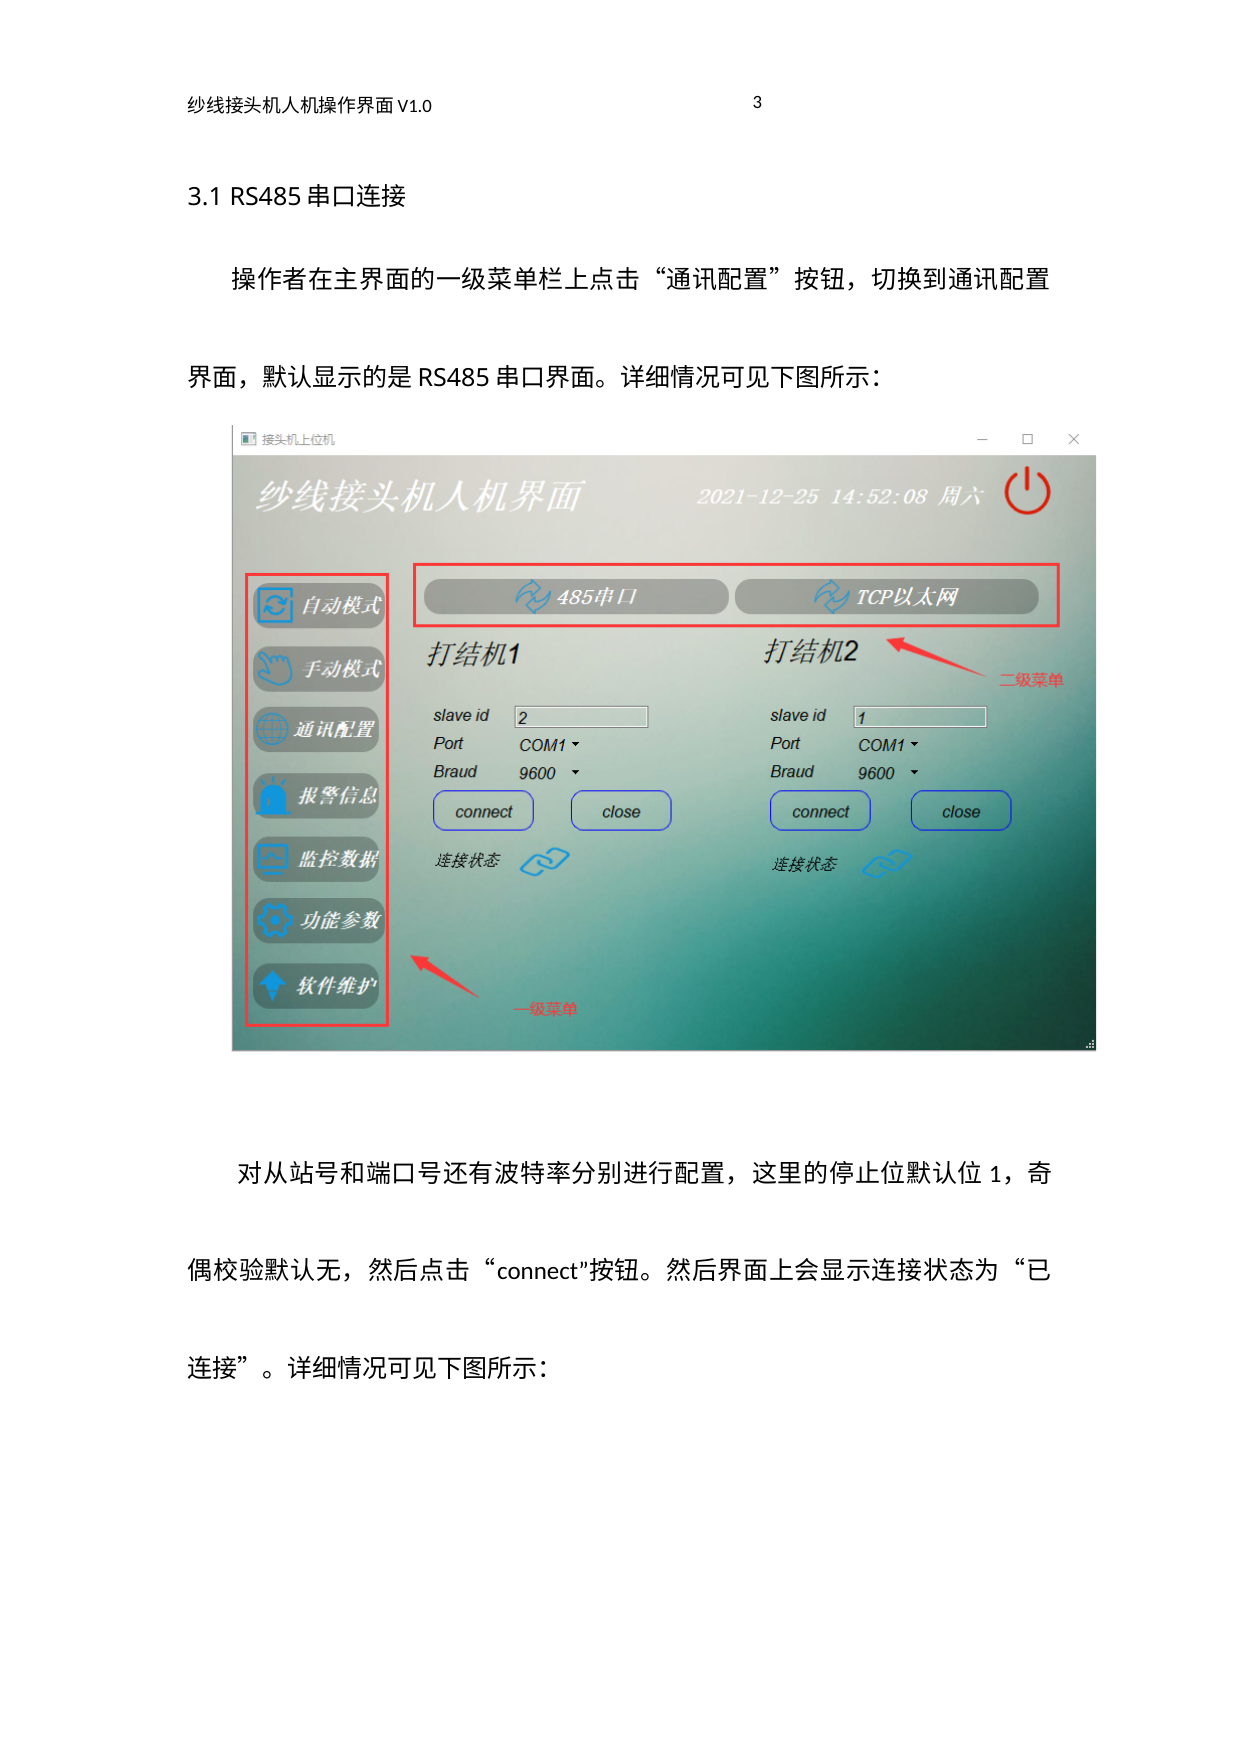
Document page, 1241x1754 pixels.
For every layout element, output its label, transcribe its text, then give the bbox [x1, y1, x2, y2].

text 对从站号和端口号还有波特率分别进行配置，这里的停止位默认位1，奇偶校验默认无，然后点击“connect”按钮。然后界面上会显示连接状态为“已连接”。详细情况可见下图所示： [187, 1139, 1053, 1399]
text 3.1 RS485串口连接 [187, 162, 1053, 227]
text 操作者在主界面的一级菜单栏上点击“通讯配置”按钮，切换到通讯配置界面，默认显示的是RS485串口界面。详细情况可见下图所示： [187, 245, 1053, 408]
picture [231, 425, 1097, 1052]
